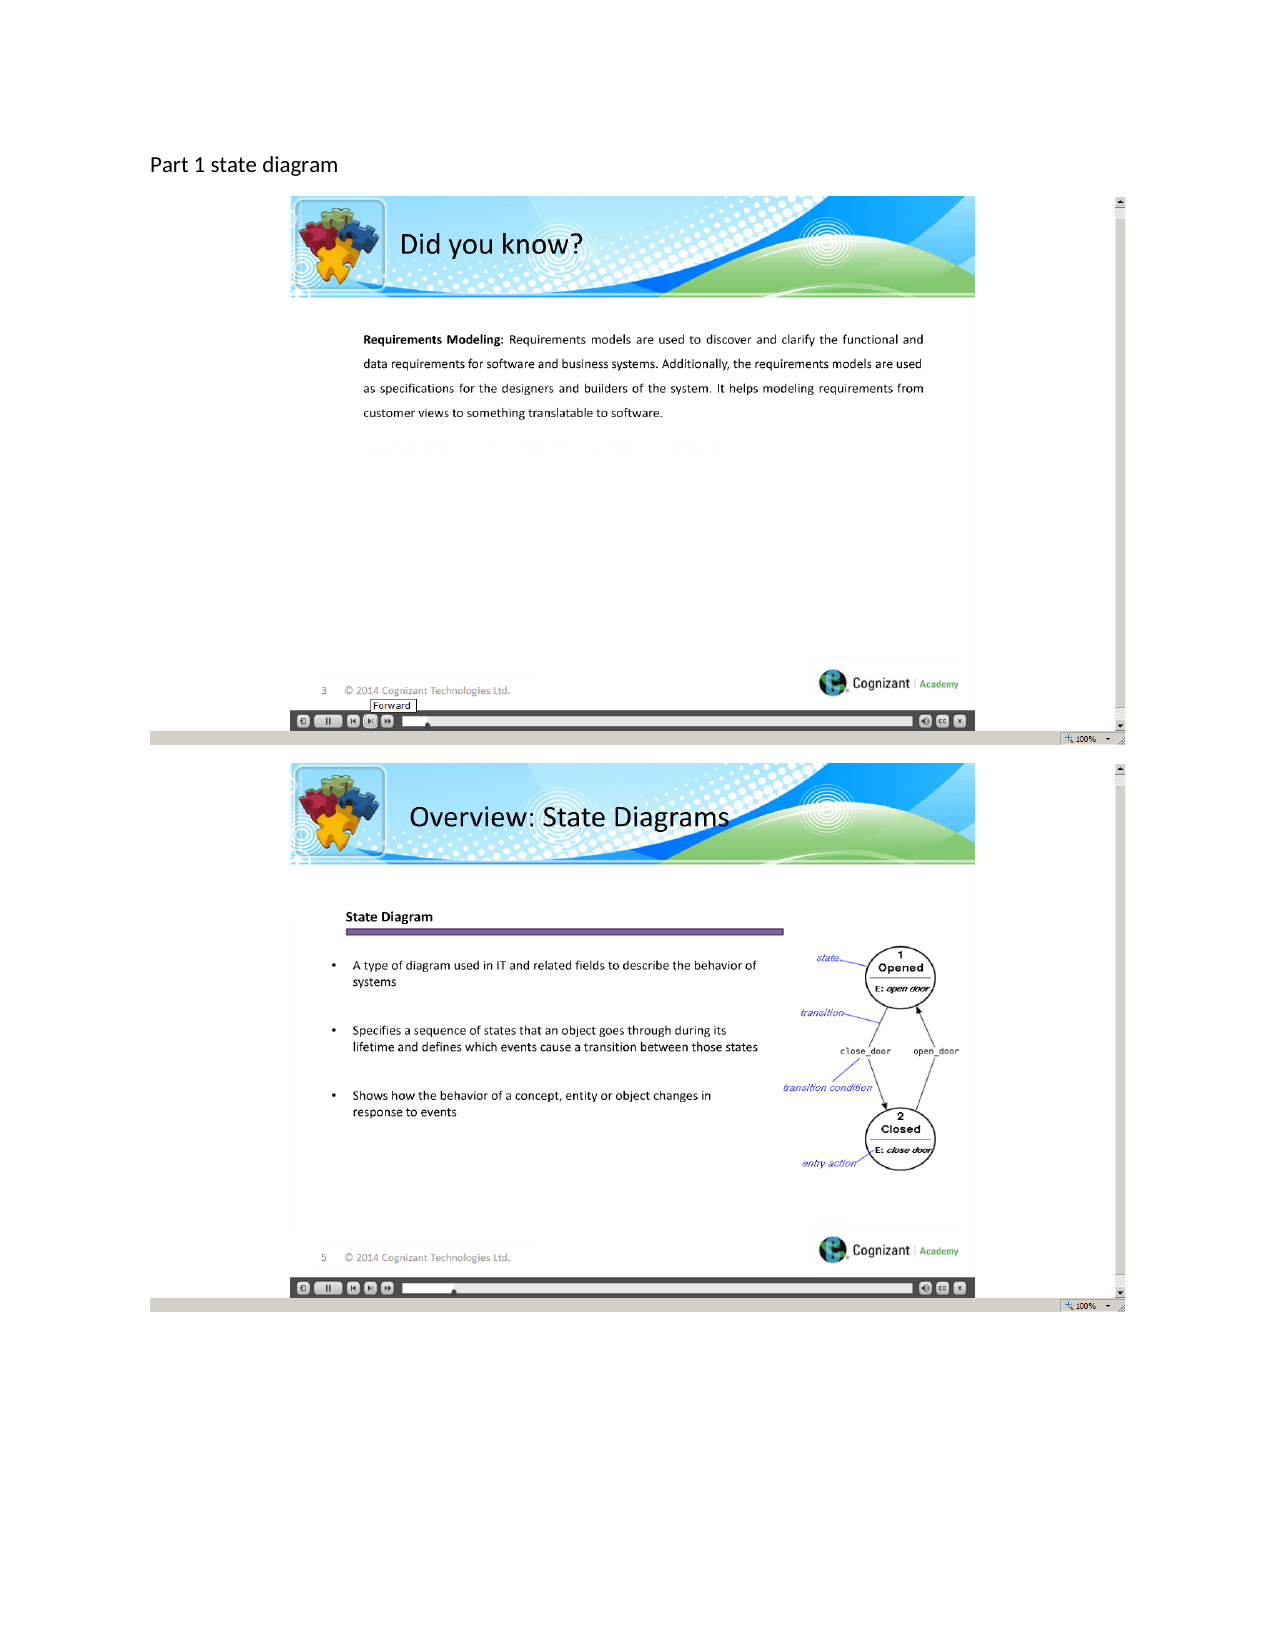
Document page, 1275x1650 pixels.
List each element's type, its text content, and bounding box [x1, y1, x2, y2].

text Part 1 state diagram [150, 150, 1125, 178]
